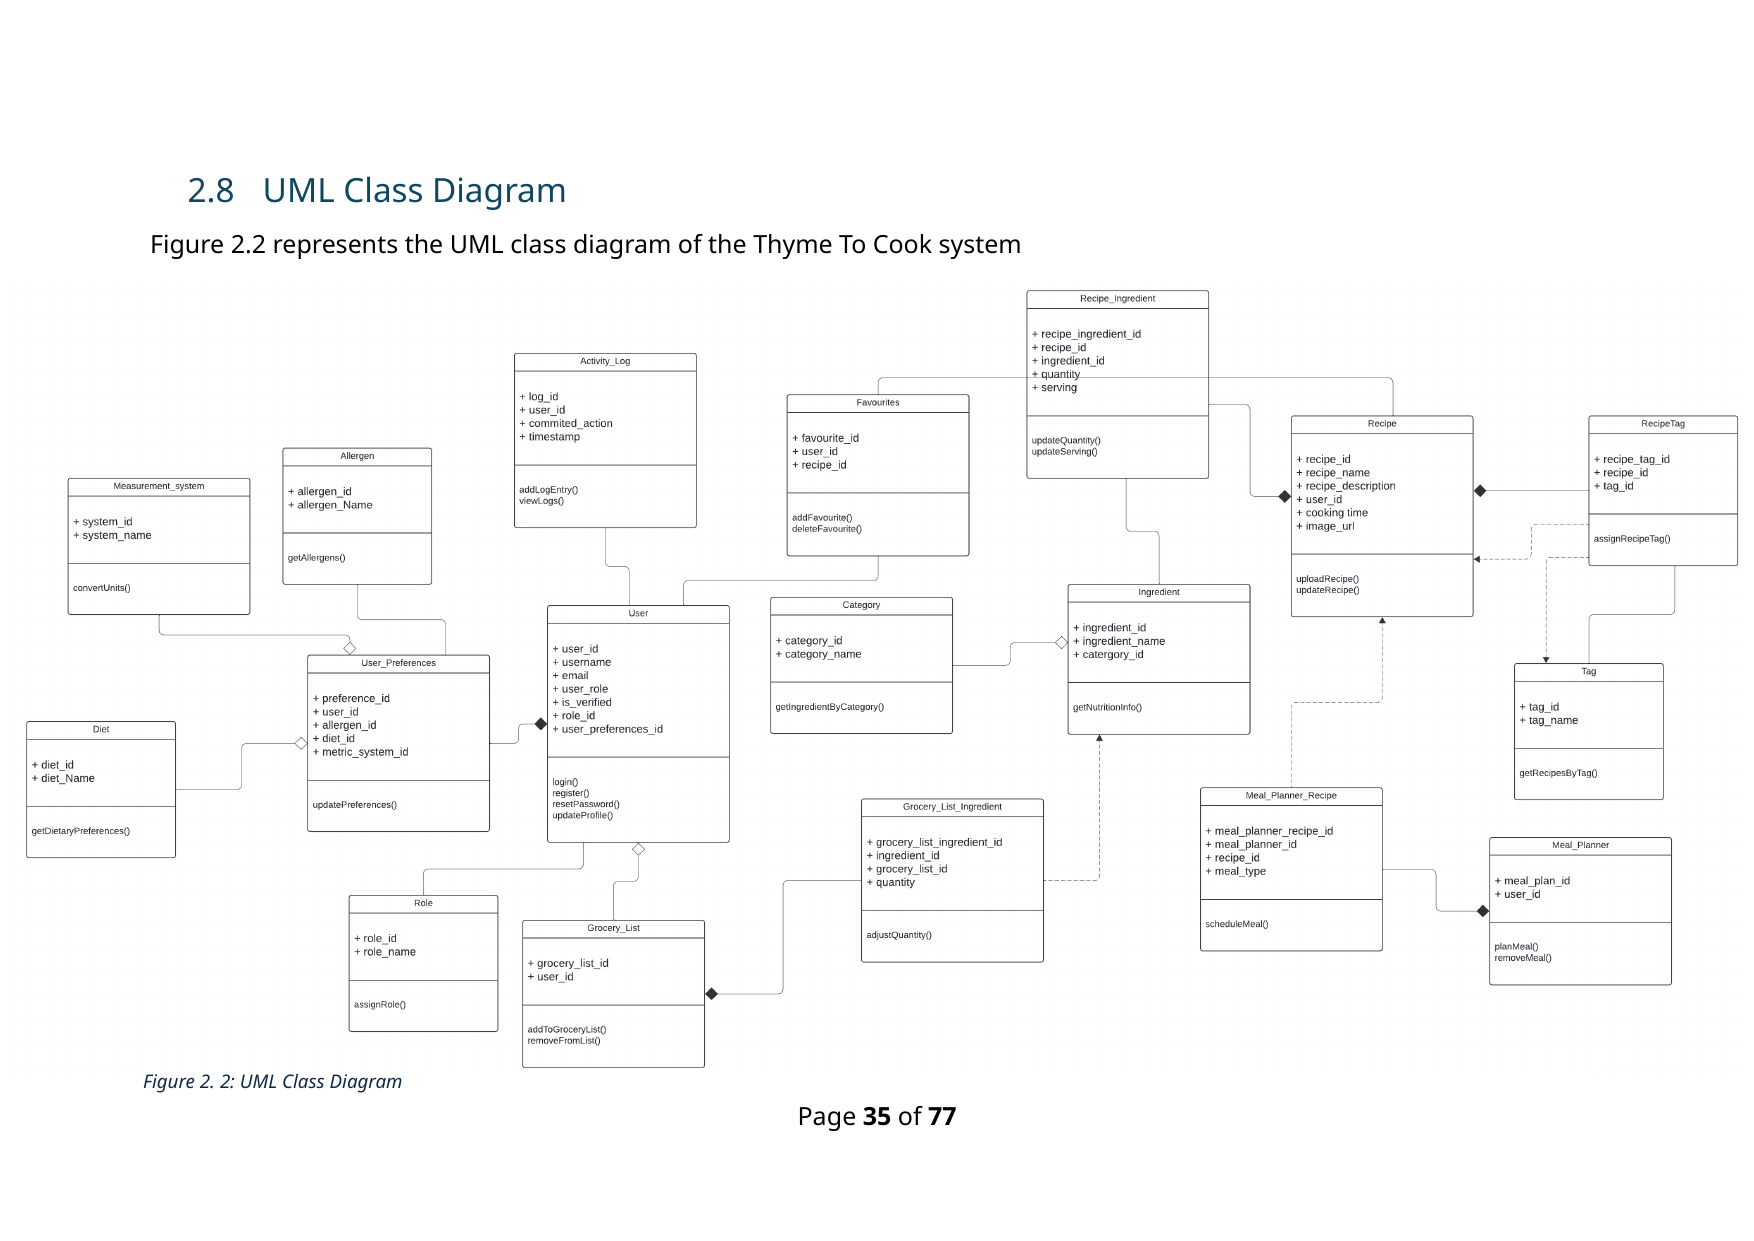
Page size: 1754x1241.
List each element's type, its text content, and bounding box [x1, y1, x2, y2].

text Figure 2.2 represents the UML class diagram of the Thyme To Cook system [150, 227, 1604, 261]
subtitle UML Class Diagram [187, 167, 1604, 212]
picture [10, 275, 1751, 1081]
